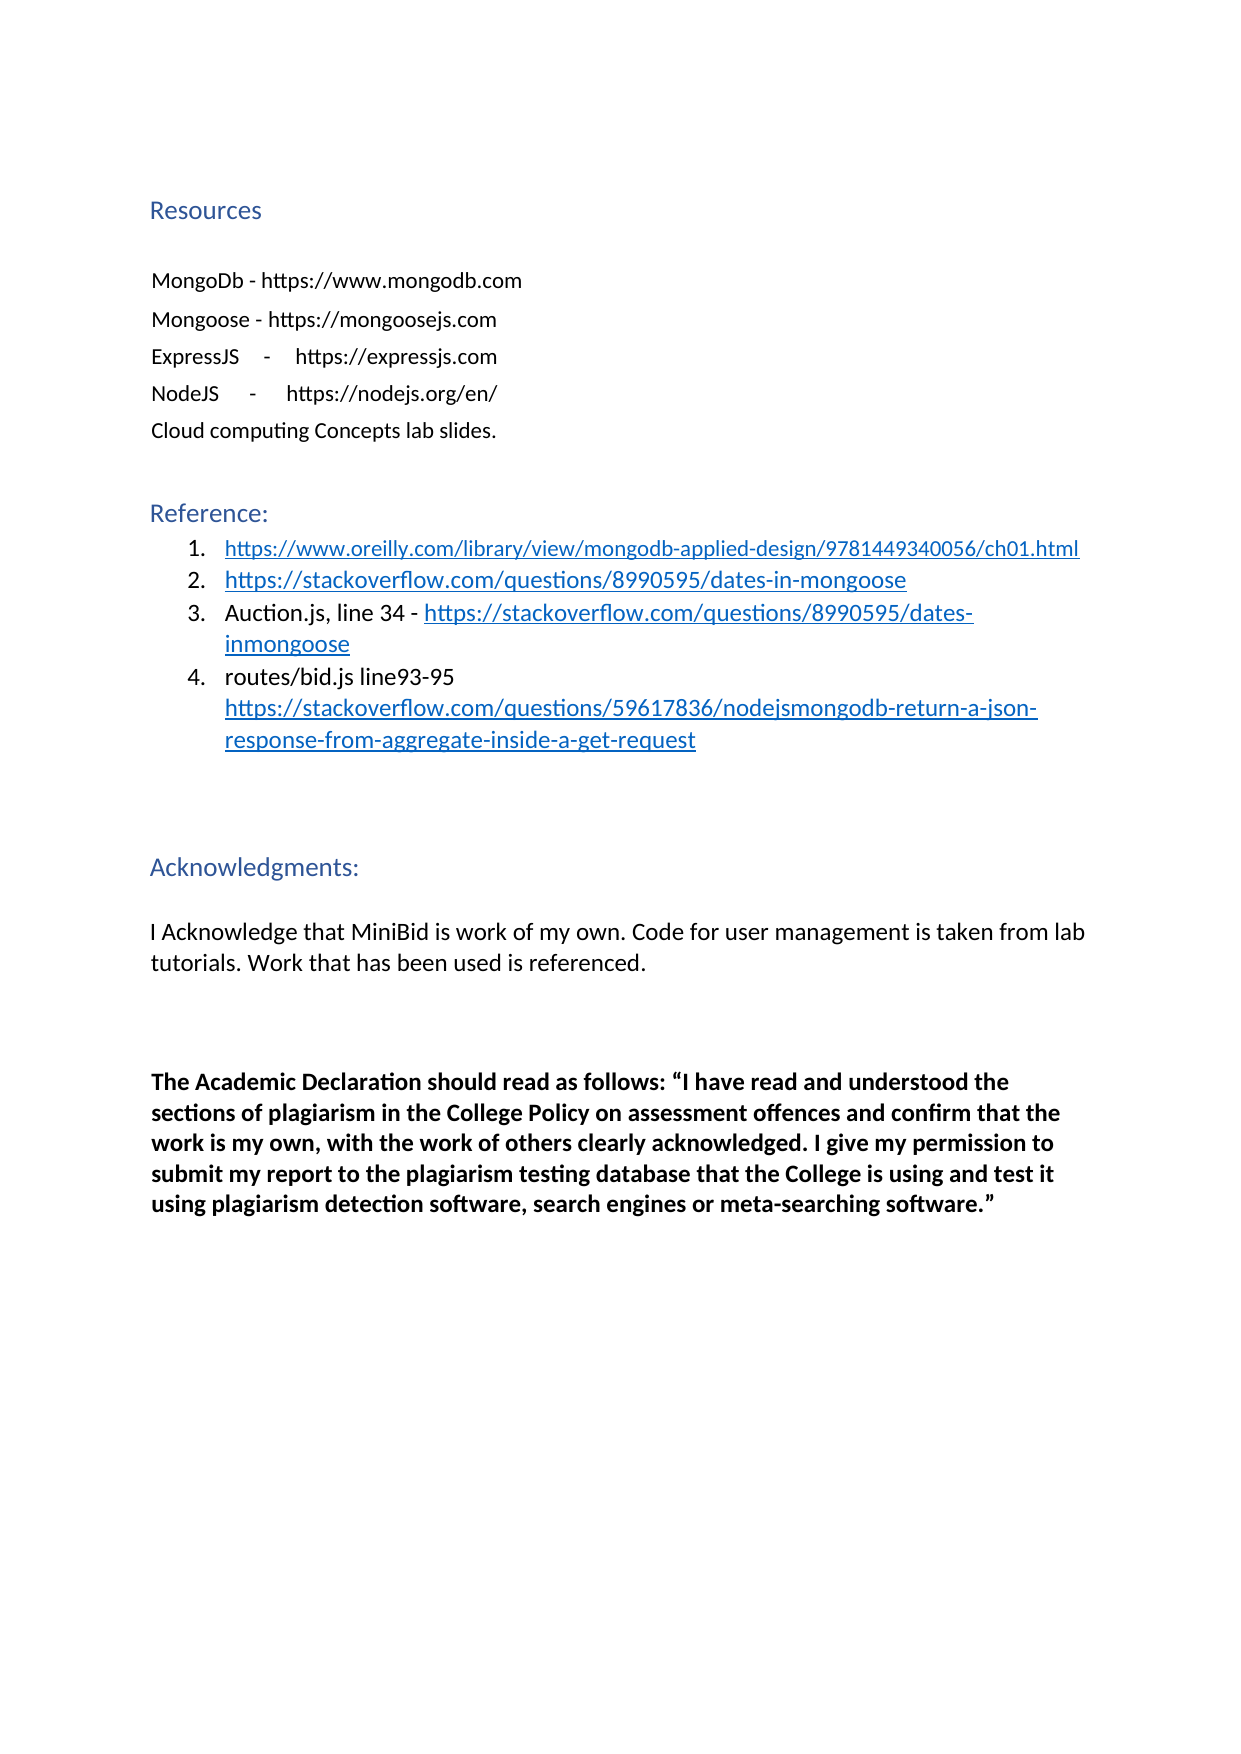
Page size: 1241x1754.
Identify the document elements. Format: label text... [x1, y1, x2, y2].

text I Acknowledge that MiniBid is work of my own. Code for user management is taken from lab tutorials. Work that has been used is referenced. [149, 916, 1097, 978]
list https://stackoverflow.com/questions/8990595/dates-in-mongoose [187, 564, 1097, 595]
text Reference: [149, 496, 1097, 529]
list routes/bid.js line93-95 https://stackoverflow.com/questions/59617836/nodejsmongodb-return-a-json-response-from-aggregate-inside-a-get-request [187, 661, 1097, 754]
text Acknowledgments: [149, 850, 1097, 883]
list Auction.js, line 34 - https://stackoverflow.com/questions/8990595/dates-inmongoose [187, 597, 1097, 659]
text ExpressJS - https://expressjs.com NodeJS - https://nodejs.org/en/ Cloud computing Concepts lab slides. [151, 342, 497, 444]
list https://www.oreilly.com/library/view/mongodb-applied-design/9781449340056/ch01.html [187, 532, 1097, 562]
text The Academic Declaration should read as follows: “I have read and understood the sections of plagiarism in the College Policy on assessment offences and confirm that the work is my own, with the work of others clearly acknowledged. I give my permission to submit my report to the plagiarism testing database that the College is using and test it using plagiarism detection software, search engines or meta-searching software.” [151, 1066, 1097, 1219]
subtitle Resources [149, 193, 1097, 226]
text Mongoose - https://mongoosejs.com [151, 305, 1091, 333]
text MongoDb - https://www.mongodb.com [151, 266, 1091, 294]
